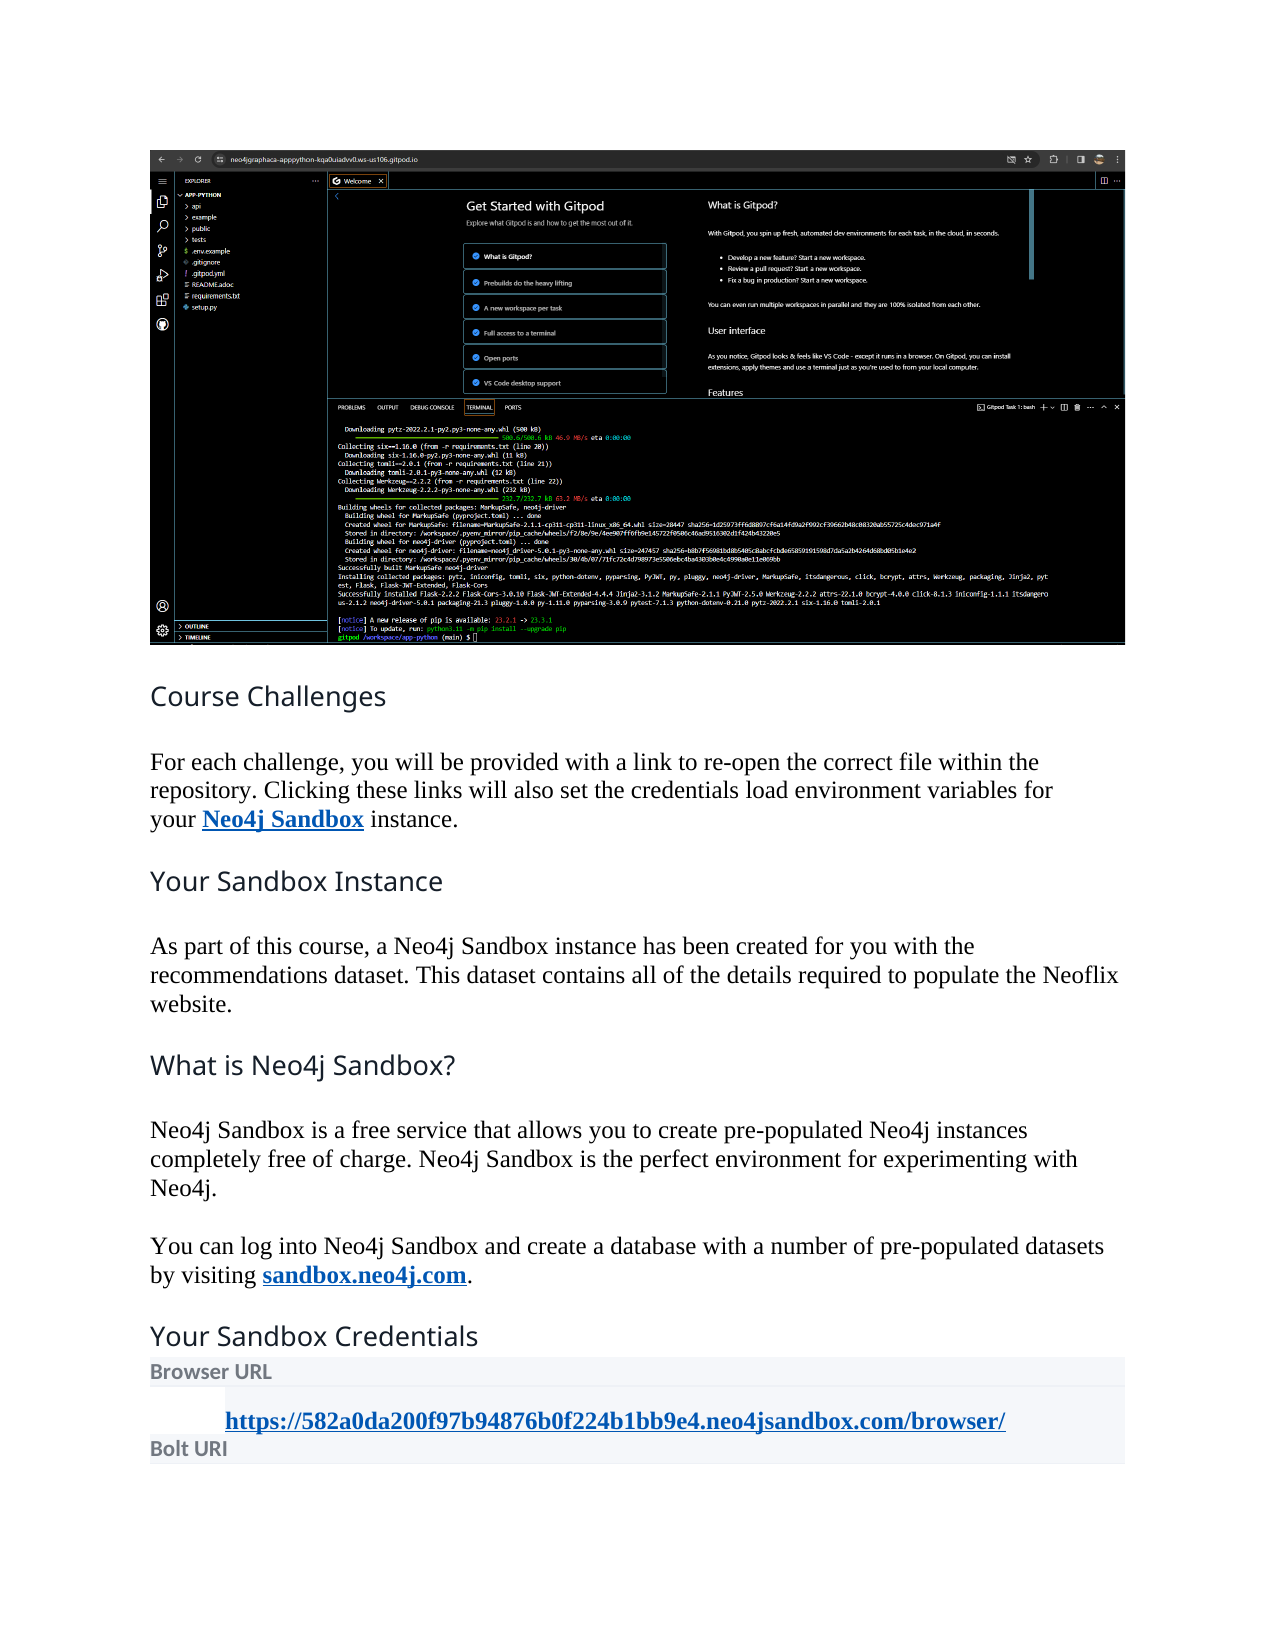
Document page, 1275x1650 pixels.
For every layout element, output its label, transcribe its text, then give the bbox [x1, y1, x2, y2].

subtitle Your Sandbox Credentials [150, 1318, 1125, 1354]
text For each challenge, you will be provided with a link to re-open the correct file within the repository. Clicking these links will also set the credentials load environment variables for your Neo4j Sandbox instance. [150, 747, 1125, 833]
subtitle Course Challenges [150, 678, 1125, 715]
text Browser URL [150, 1357, 1125, 1385]
subtitle What is Neo4j Sandbox? [150, 1047, 1125, 1083]
picture [150, 150, 1125, 645]
text Bolt URI [150, 1434, 1125, 1463]
text As part of this course, a Neo4j Sandbox instance has been created for you with the recommendations dataset. This dataset contains all of the details required to populate the Neoflix website. [150, 931, 1125, 1017]
text Neo4j Sandbox is a free service that allows you to create pre-populated Neo4j instances completely free of charge. Neo4j Sandbox is the perfect environment for experimenting with Neo4j. [150, 1116, 1125, 1202]
subtitle Your Sandbox Instance [150, 862, 1125, 899]
text You can log into Neo4j Sandbox and create a database with a number of pre-populated datasets by visiting sandbox.neo4j.com. [150, 1231, 1125, 1288]
text https://582a0da200f97b94876b0f224b1bb9e4.neo4jsandbox.com/browser/ [225, 1406, 1125, 1434]
